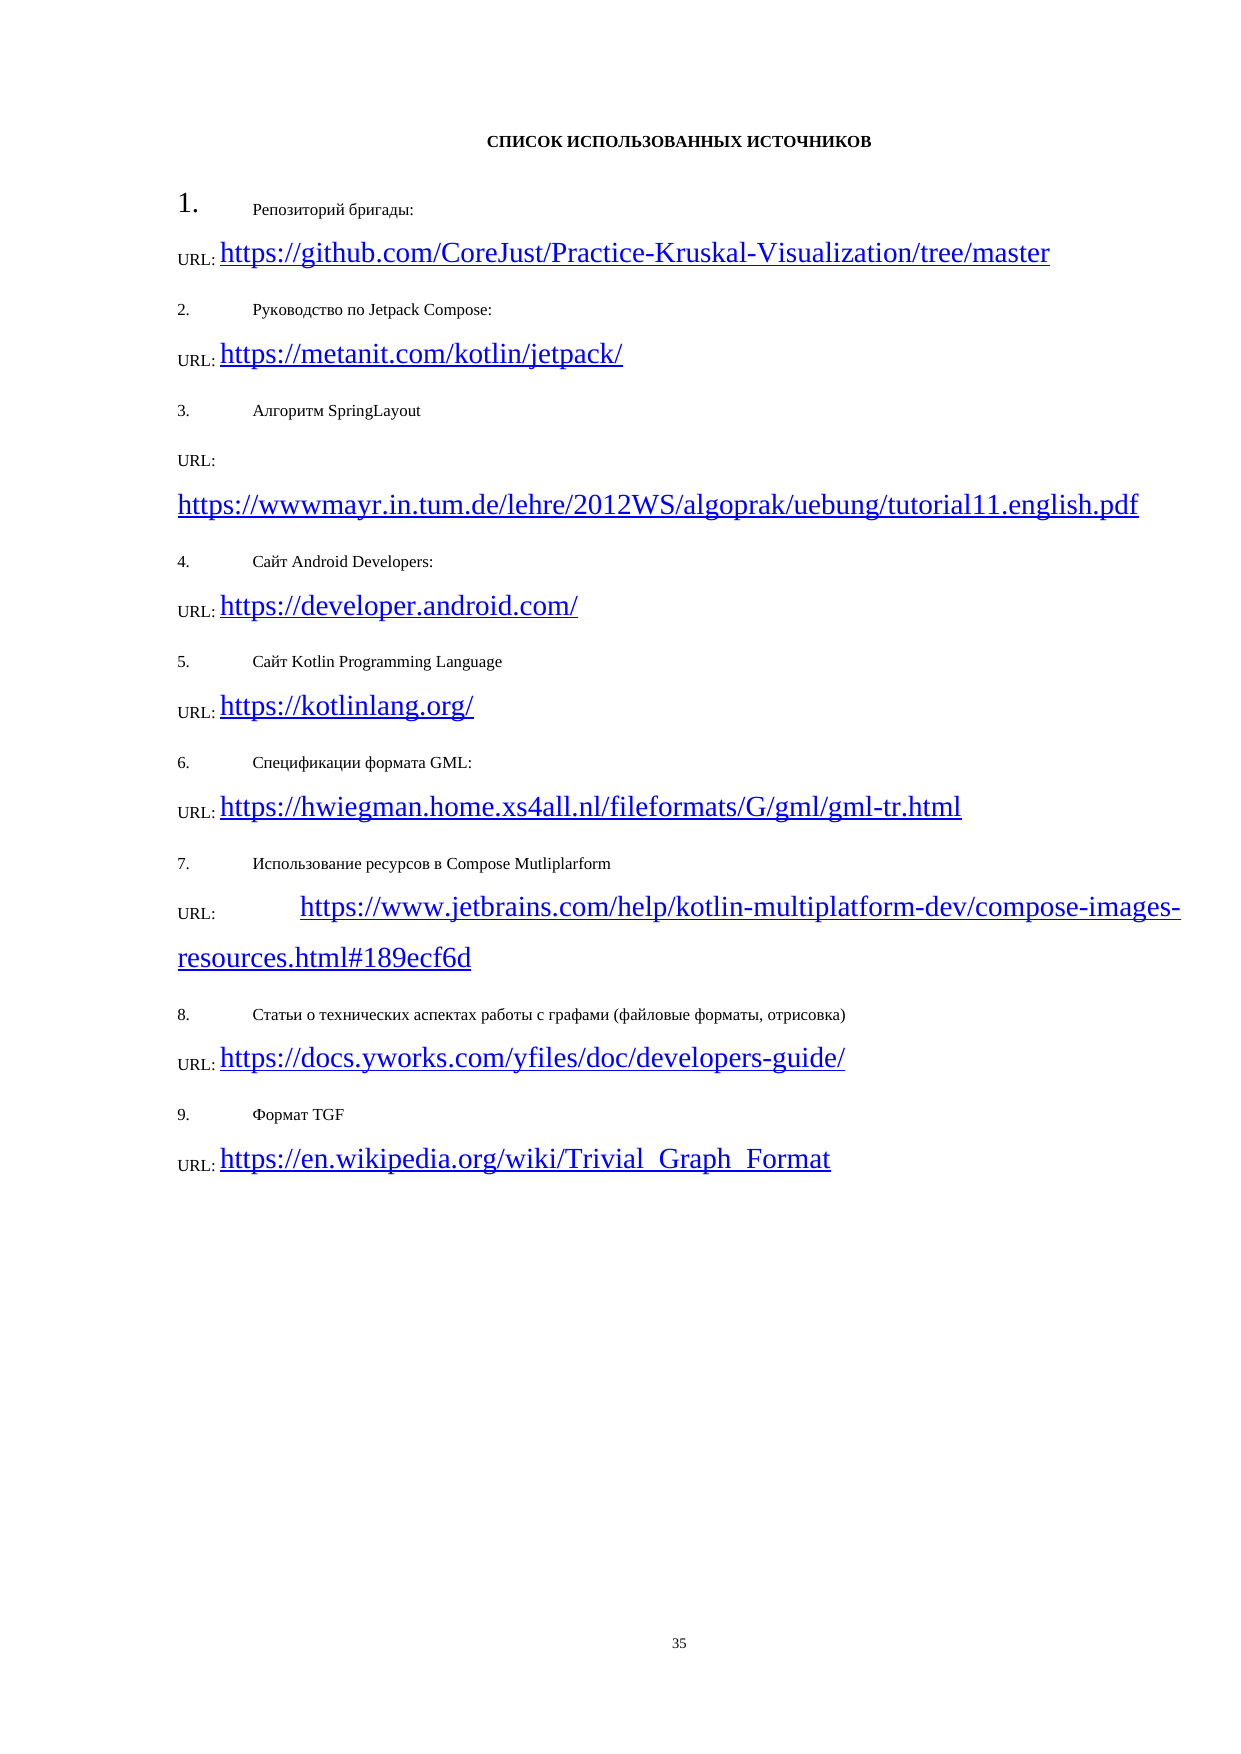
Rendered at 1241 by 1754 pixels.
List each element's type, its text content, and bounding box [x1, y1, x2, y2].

text 4. Сайт Android Developers: [177, 537, 1181, 571]
text URL: https://docs.yworks.com/yfiles/doc/developers-guide/ [177, 1041, 1181, 1074]
text URL: https://kotlinlang.org/ [177, 688, 1181, 722]
text 9. Формат TGF [177, 1091, 1181, 1124]
text URL: https://wwwmayr.in.tum.de/lehre/2012WS/algoprak/uebung/tutorial11.english.pdf [177, 437, 1181, 521]
text URL: https://github.com/CoreJust/Practice-Kruskal-Visualization/tree/master [177, 236, 1181, 269]
text 8. Статьи о технических аспектах работы с графами (файловые форматы, отрисовка) [177, 990, 1181, 1024]
text 6. Спецификации формата GML: [177, 739, 1181, 772]
text URL: https://developer.android.com/ [177, 588, 1181, 621]
text URL: https://hwiegman.home.xs4all.nl/fileformats/G/gml/gml-tr.html [177, 789, 1181, 822]
text URL: https://www.jetbrains.com/help/kotlin-multiplatform-dev/compose-images-resources.html#189ecf6d [177, 889, 1181, 973]
text СПИСОК ИСПОЛЬЗОВАННЫХ ИСТОЧНИКОВ [177, 118, 1181, 152]
list Репозиторий бригады: [177, 185, 1181, 219]
text 7. Использование ресурсов в Compose Mutliplarform [177, 839, 1181, 873]
text 5. Сайт Kotlin Programming Language [177, 638, 1181, 672]
text URL: https://en.wikipedia.org/wiki/Trivial_Graph_Format [177, 1141, 1181, 1175]
text 2. Руководство по Jetpack Compose: [177, 286, 1181, 319]
text URL: https://metanit.com/kotlin/jetpack/ [177, 336, 1181, 370]
text 3. Алгоритм SpringLayout [177, 386, 1181, 420]
